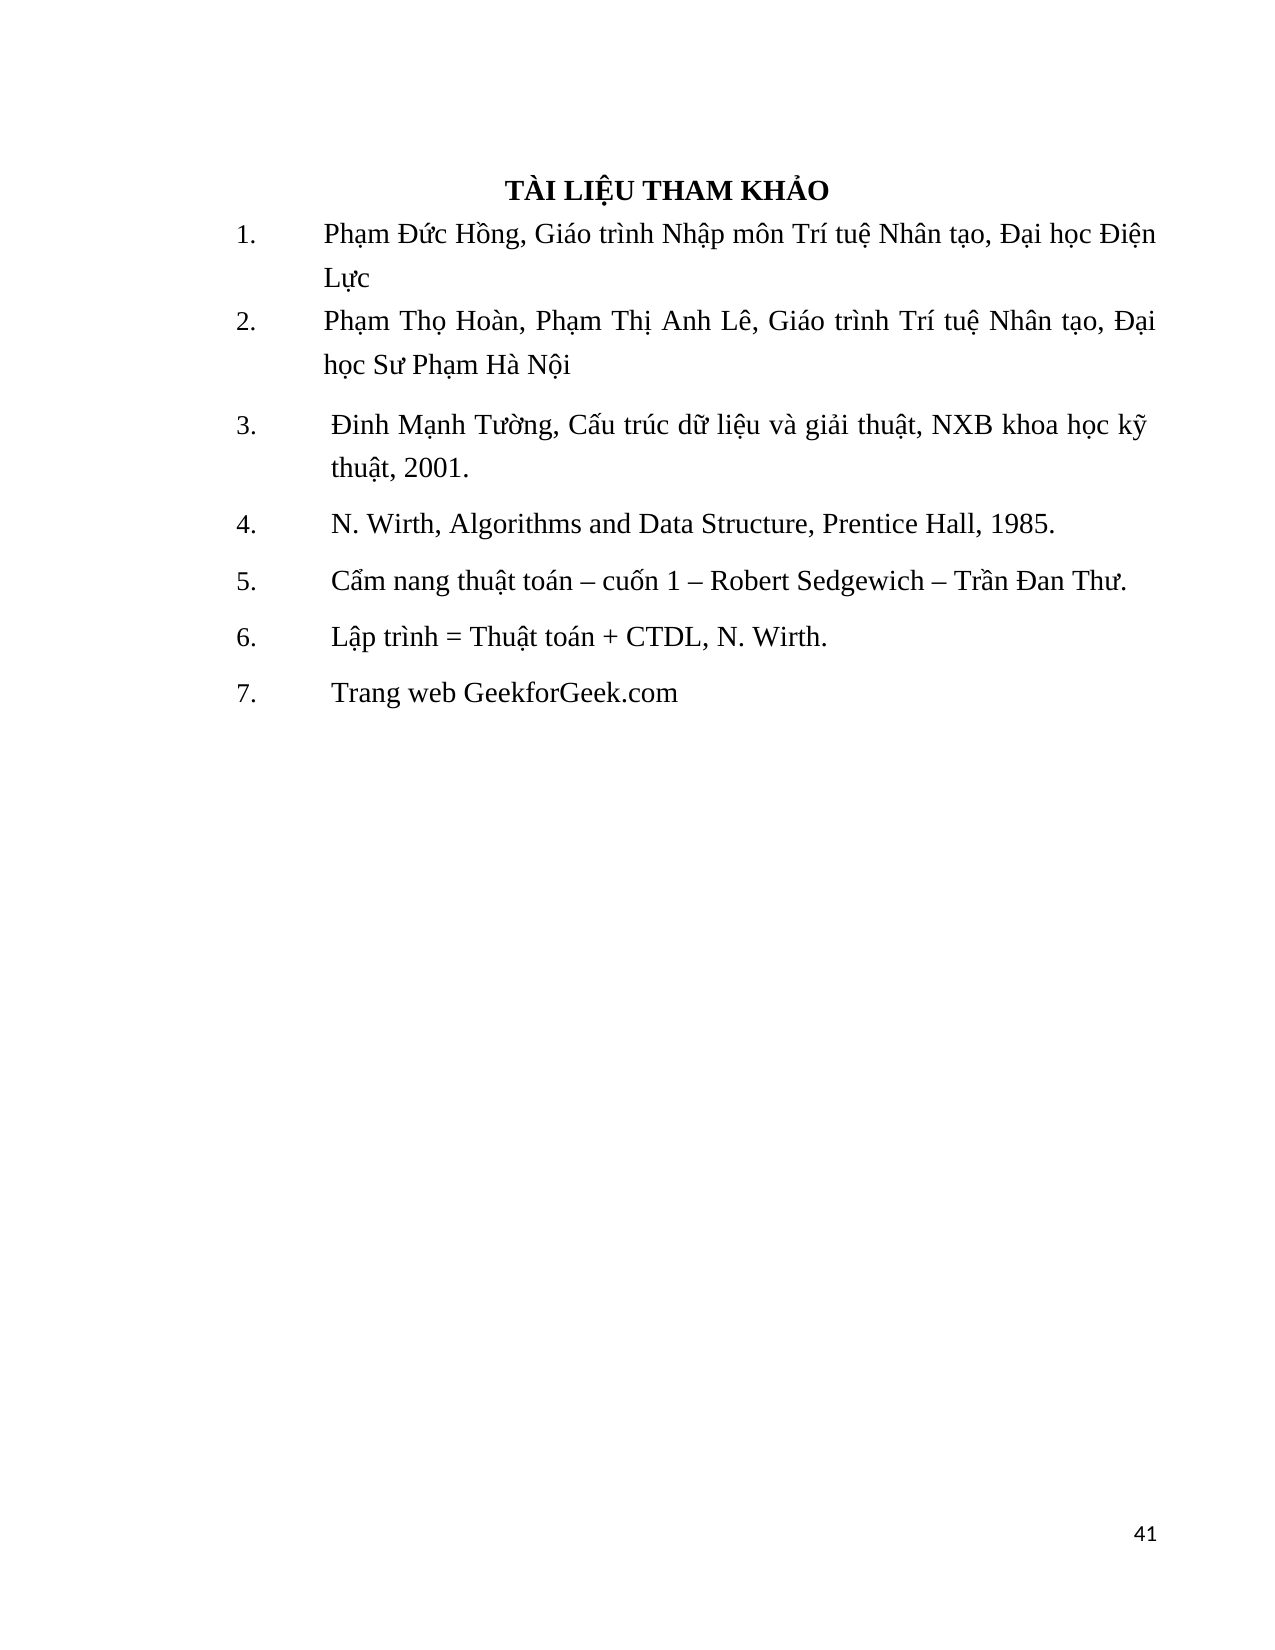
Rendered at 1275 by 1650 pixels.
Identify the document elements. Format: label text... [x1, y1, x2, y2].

subtitle TÀI LIỆU THAM KHẢO [177, 173, 1157, 206]
list Phạm Đức Hồng, Giáo trình Nhập môn Trí tuệ Nhân tạo, Đại học Điện Lực [236, 216, 1157, 293]
list Cẩm nang thuật toán – cuốn 1 – Robert Sedgewich – Trần Đan Thư. [177, 563, 1157, 596]
list N. Wirth, Algorithms and Data Structure, Prentice Hall, 1985. [177, 507, 1157, 540]
list Đinh Mạnh Tường, Cấu trúc dữ liệu và giải thuật, NXB khoa học kỹ thuật, 2001. [177, 407, 1157, 484]
list Lập trình = Thuật toán + CTDL, N. Wirth. [177, 619, 1157, 652]
list Phạm Thọ Hoàn, Phạm Thị Anh Lê, Giáo trình Trí tuệ Nhân tạo, Đại học Sư Phạm Hà Nội [236, 303, 1157, 380]
list Trang web GeekforGeek.com [177, 675, 1157, 708]
